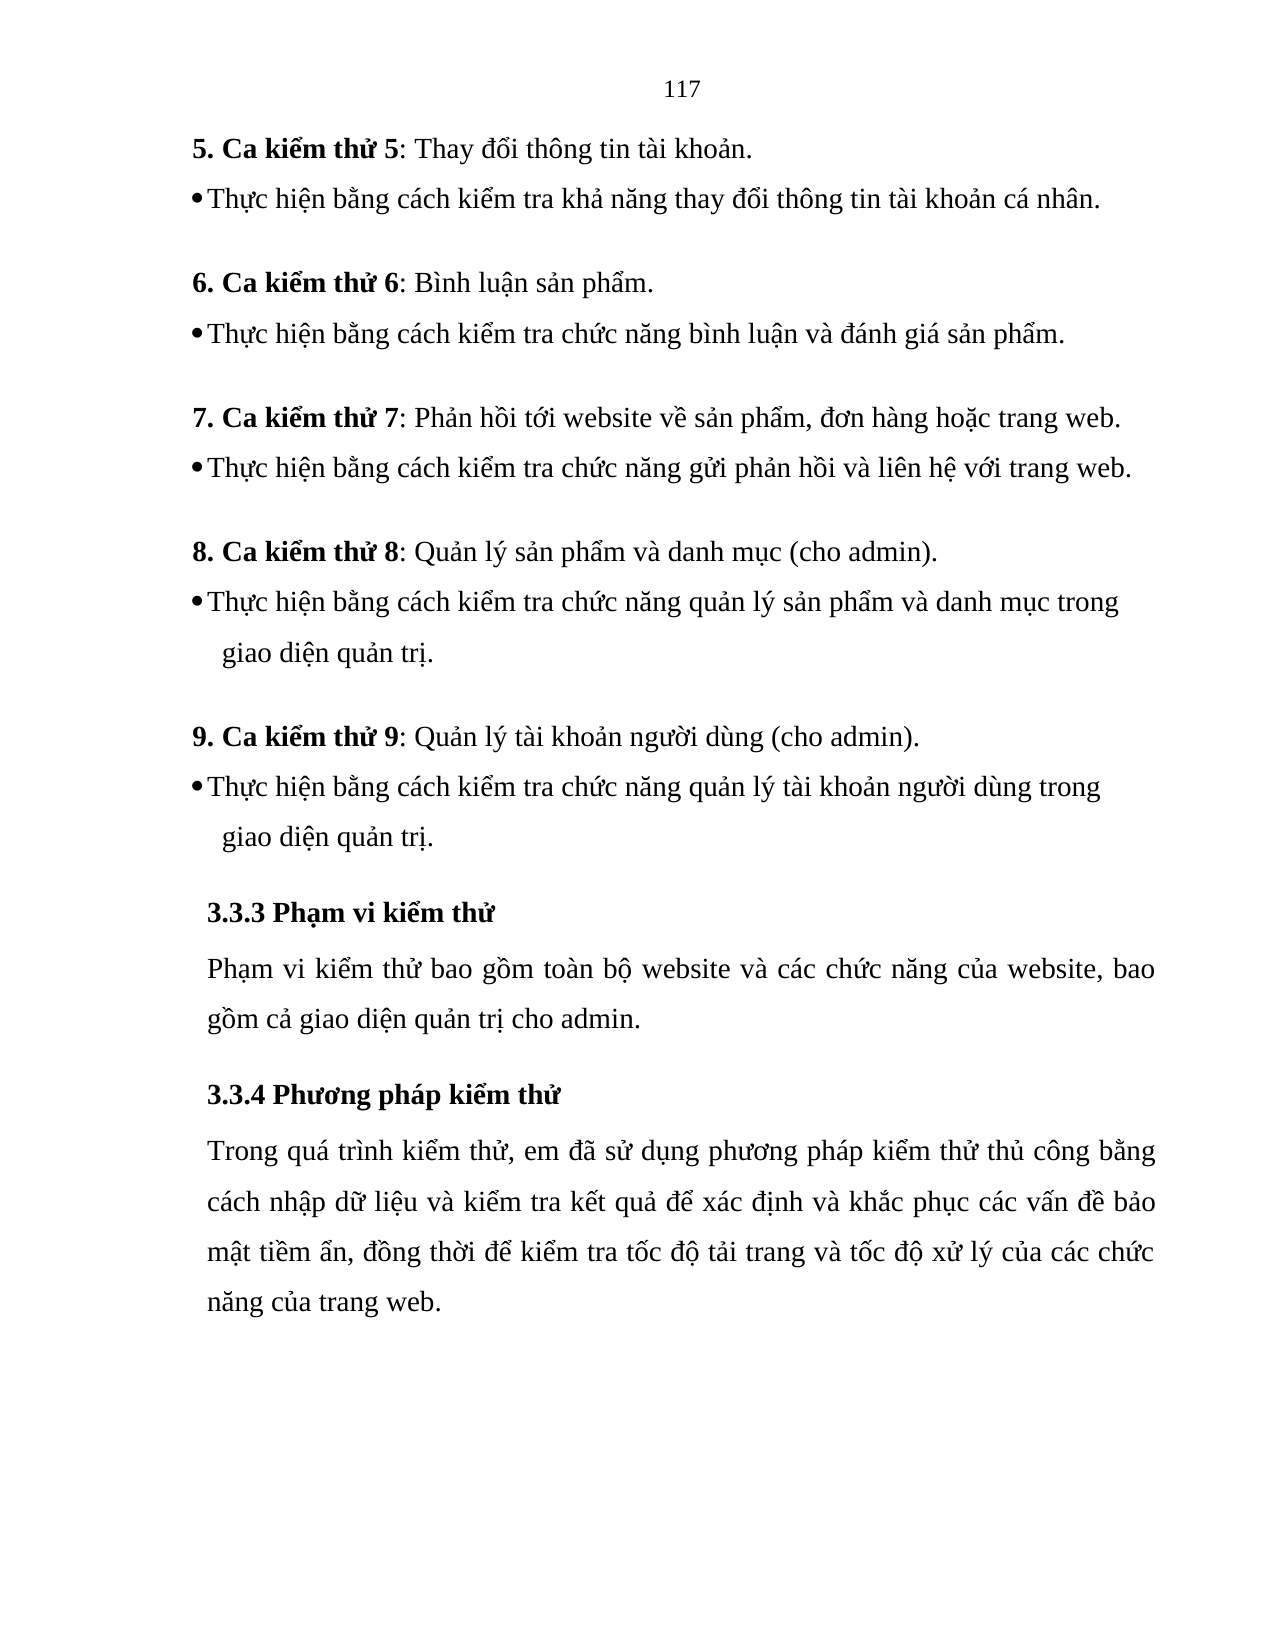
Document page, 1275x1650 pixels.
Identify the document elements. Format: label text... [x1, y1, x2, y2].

subtitle 3.3.4 Phương pháp kiểm thử [207, 1077, 1157, 1111]
list Ca kiểm thử 8: Quản lý sản phẩm và danh mục (cho admin). [192, 534, 1157, 568]
list Thực hiện bằng cách kiểm tra chức năng quản lý sản phẩm và danh mục trong giao diện quản trị. [192, 584, 1157, 668]
text Phạm vi kiểm thử bao gồm toàn bộ website và các chức năng của website, bao gồm cả giao diện quản trị cho admin. [207, 951, 1157, 1035]
list Ca kiểm thử 7: Phản hồi tới website về sản phẩm, đơn hàng hoặc trang web. [192, 400, 1157, 433]
list Thực hiện bằng cách kiểm tra chức năng bình luận và đánh giá sản phẩm. [192, 316, 1157, 349]
list Thực hiện bằng cách kiểm tra chức năng gửi phản hồi và liên hệ với trang web. [192, 450, 1157, 484]
list Ca kiểm thử 9: Quản lý tài khoản người dùng (cho admin). [192, 719, 1157, 752]
list Ca kiểm thử 6: Bình luận sản phẩm. [192, 266, 1157, 299]
subtitle 3.3.3 Phạm vi kiểm thử [207, 895, 1157, 928]
list Thực hiện bằng cách kiểm tra khả năng thay đổi thông tin tài khoản cá nhân. [192, 182, 1157, 215]
list Ca kiểm thử 5: Thay đổi thông tin tài khoản. [192, 131, 1157, 165]
text Trong quá trình kiểm thử, em đã sử dụng phương pháp kiểm thử thủ công bằng cách nhập dữ liệu và kiểm tra kết quả để xác định và khắc phục các vấn đề bảo mật tiềm ẩn, đồng thời để kiểm tra tốc độ tải trang và tốc độ xử lý của các chức năng của trang web. [207, 1133, 1157, 1318]
list Thực hiện bằng cách kiểm tra chức năng quản lý tài khoản người dùng trong giao diện quản trị. [192, 769, 1157, 853]
